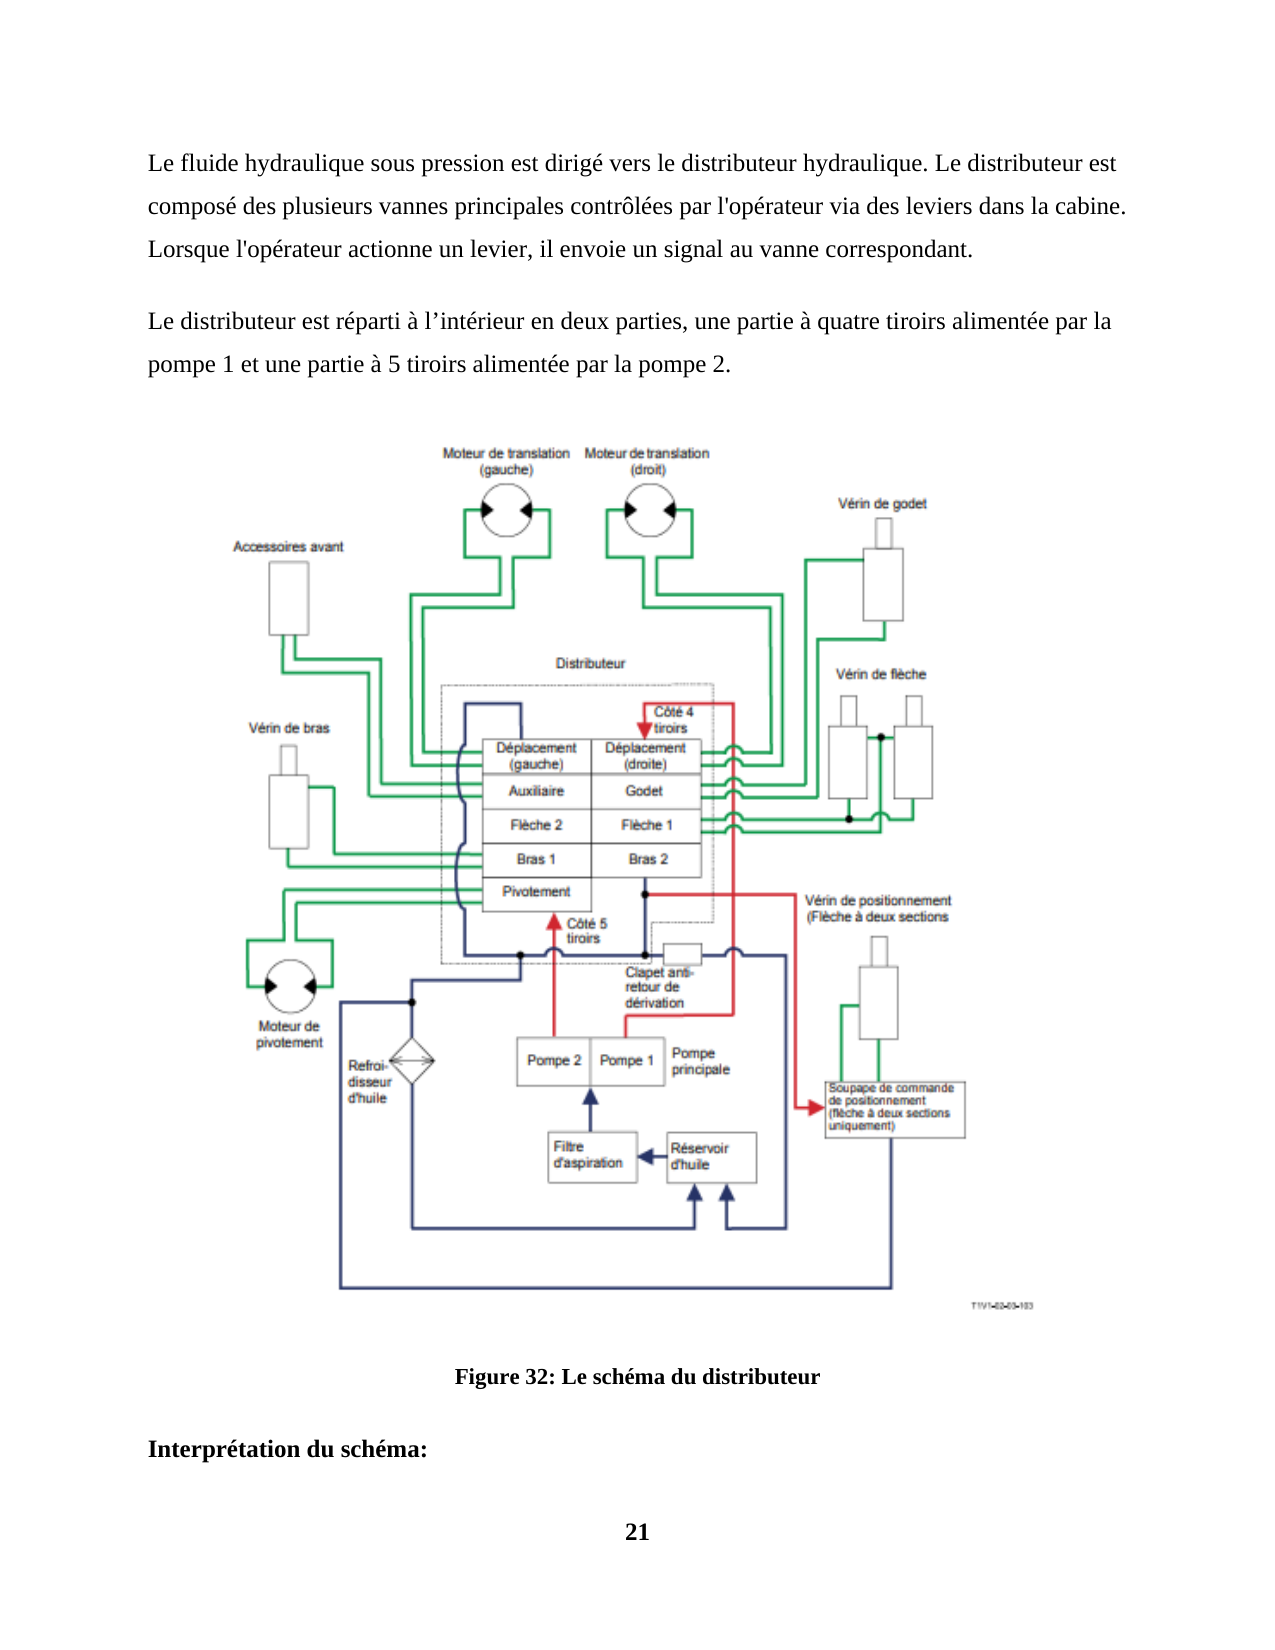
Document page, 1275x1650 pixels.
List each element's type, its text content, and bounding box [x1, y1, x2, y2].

text 2. Distribution du fluide hydraulique [148, 306, 1127, 335]
text Le moteur de la pelle entraîne les pompes hydrauliques (Pompe 1 et Pompe 2). Ces pompes aspirent le fluide hydraulique du réservoir et le pressurisent, générant ainsi l'énergie hydraulique nécessaire pour le fonctionnement des actionneurs. [148, 148, 1127, 263]
text Le fluide hydraulique sous pression est dirigé vers le distributeur hydraulique. Le distributeur est composé des plusieurs vannes principales contrôlées par l'opérateur via des leviers dans la cabine. Lorsque l'opérateur actionne un levier, il envoie un signal au vanne correspondant. [148, 378, 1127, 493]
text Le distributeur est réparti à l’intérieur en deux parties, une partie à quatre tiroirs alimentée par la pompe 1 et une partie à 5 tiroirs alimentée par la pompe 2. [148, 537, 1127, 609]
picture [193, 659, 1042, 1566]
